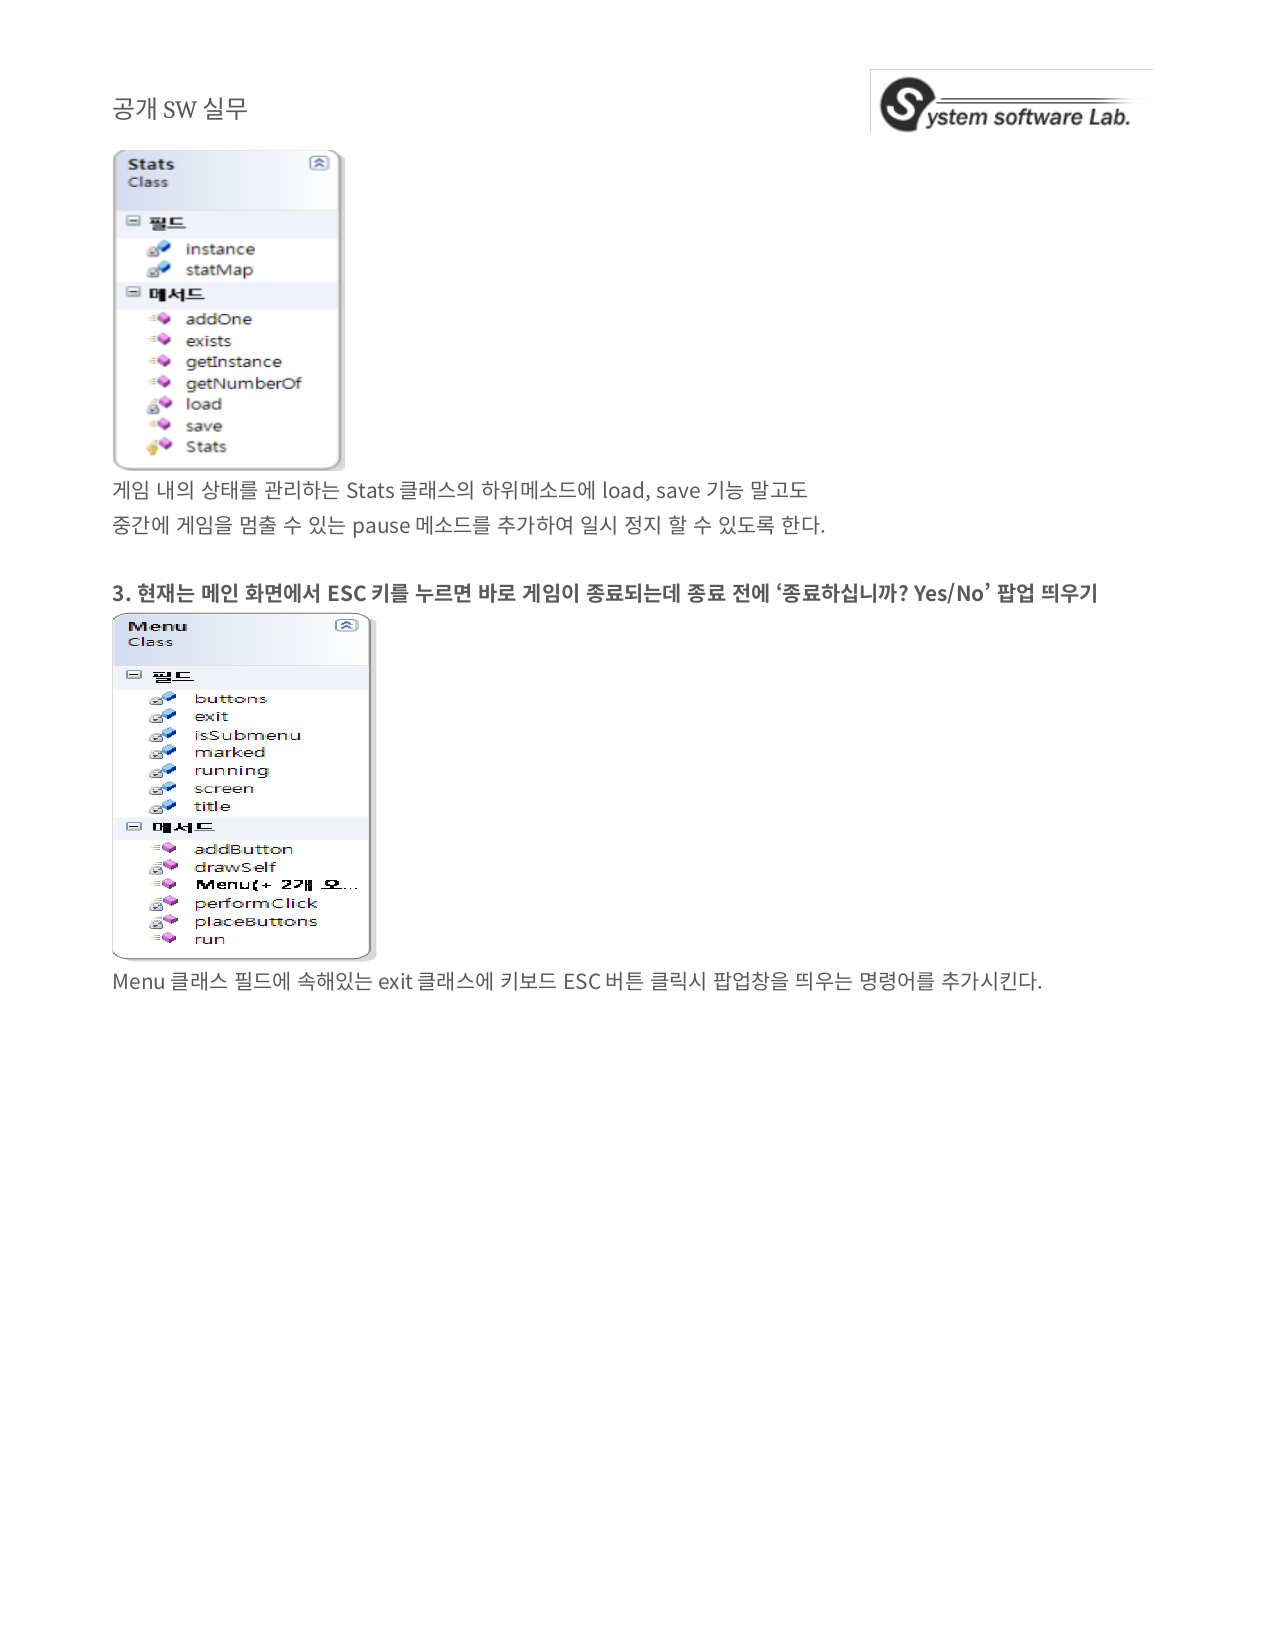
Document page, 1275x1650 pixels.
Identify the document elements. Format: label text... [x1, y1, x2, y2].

picture [112, 150, 346, 471]
text 게임 내의 상태를 관리하는 Stats클래스의 하위메소드에 load, save 기능 말고도 [112, 474, 1162, 505]
text Menu클래스 필드에 속해있는exit클래스에 키보드 ESC버튼 클릭시 팝업창을 띄우는 명령어를 추가시킨다. [112, 965, 1162, 996]
picture [112, 612, 377, 962]
text 3. 현재는 메인 화면에서 ESC키를 누르면 바로 게임이 종료되는데 종료 전에 ‘종료하십니까? Yes/No’ 팝업 띄우기 [112, 578, 1162, 608]
picture [869, 68, 1154, 133]
text 중간에 게임을 멈출 수 있는 pause메소드를 추가하여 일시 정지 할 수 있도록 한다. [112, 509, 1162, 539]
